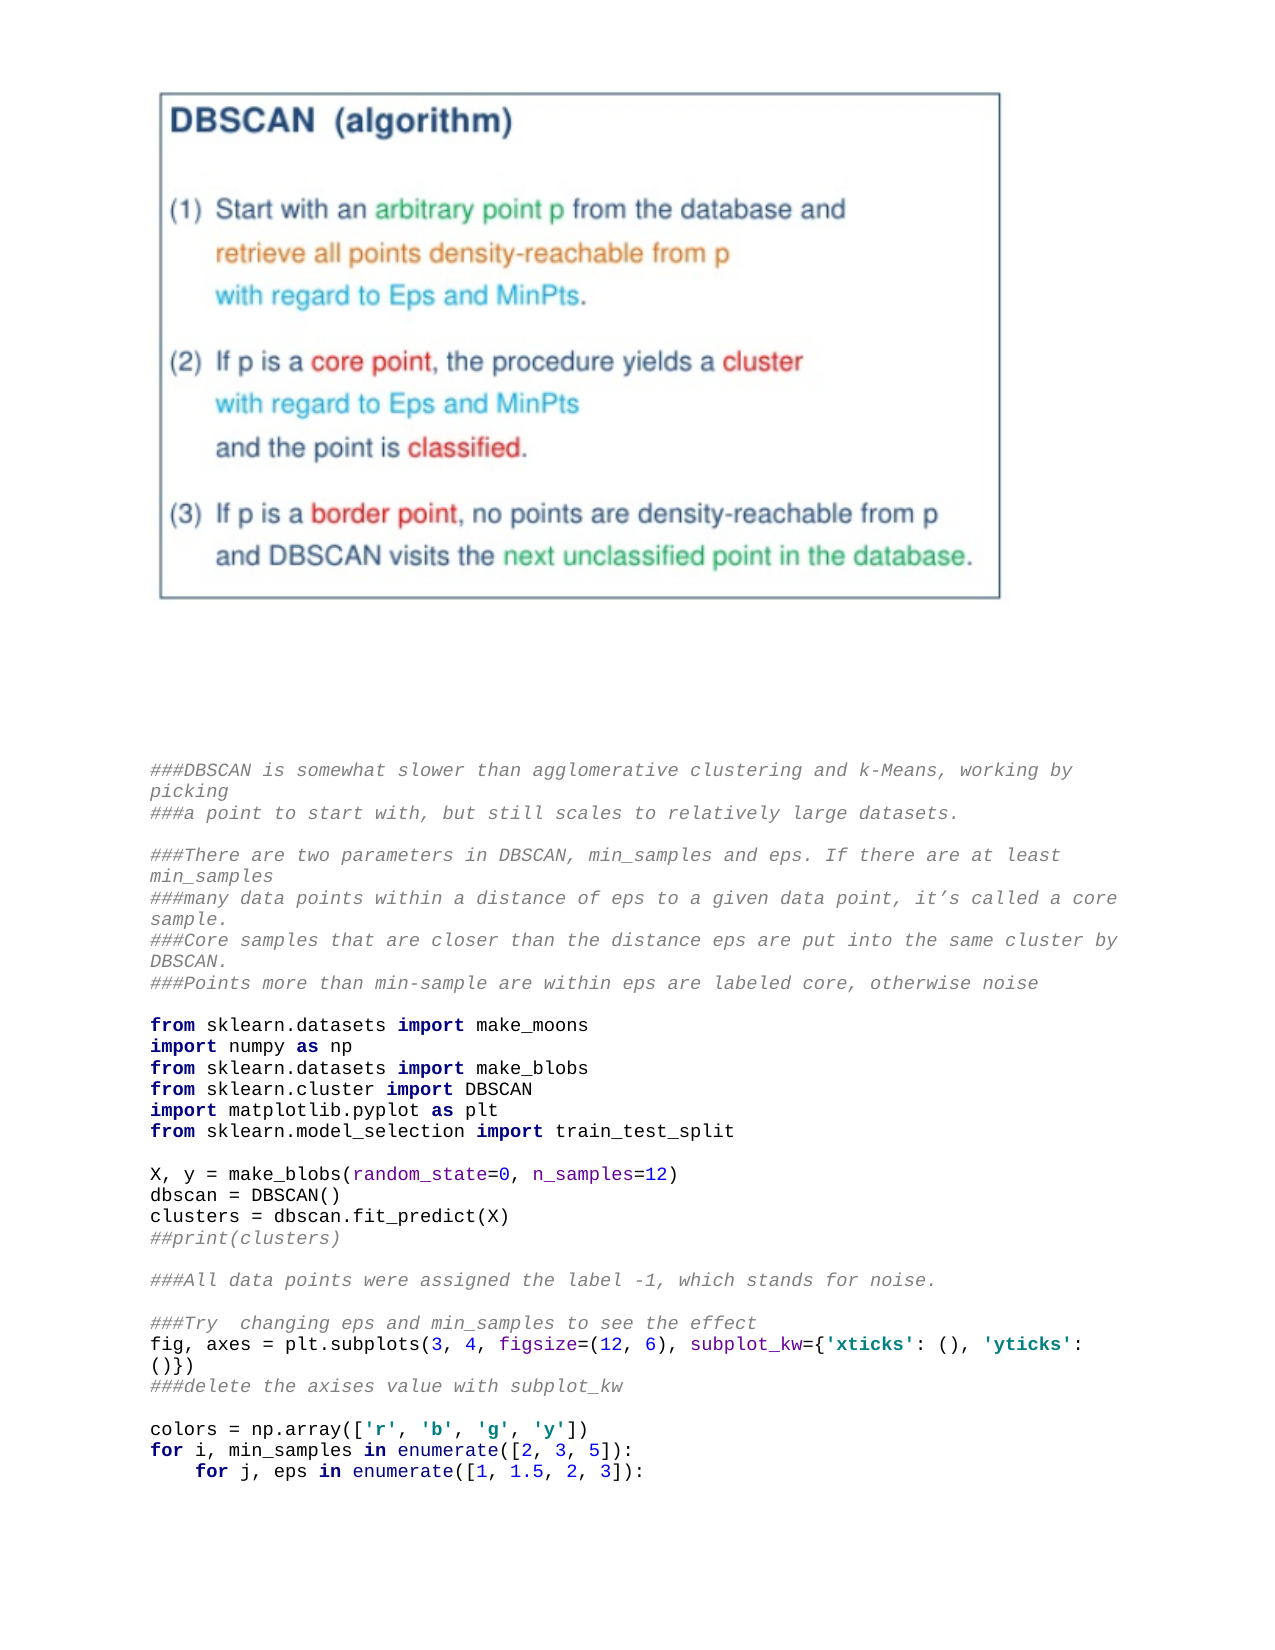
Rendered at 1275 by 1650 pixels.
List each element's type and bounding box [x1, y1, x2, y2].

text [150, 761, 1125, 1483]
picture [150, 88, 1013, 606]
